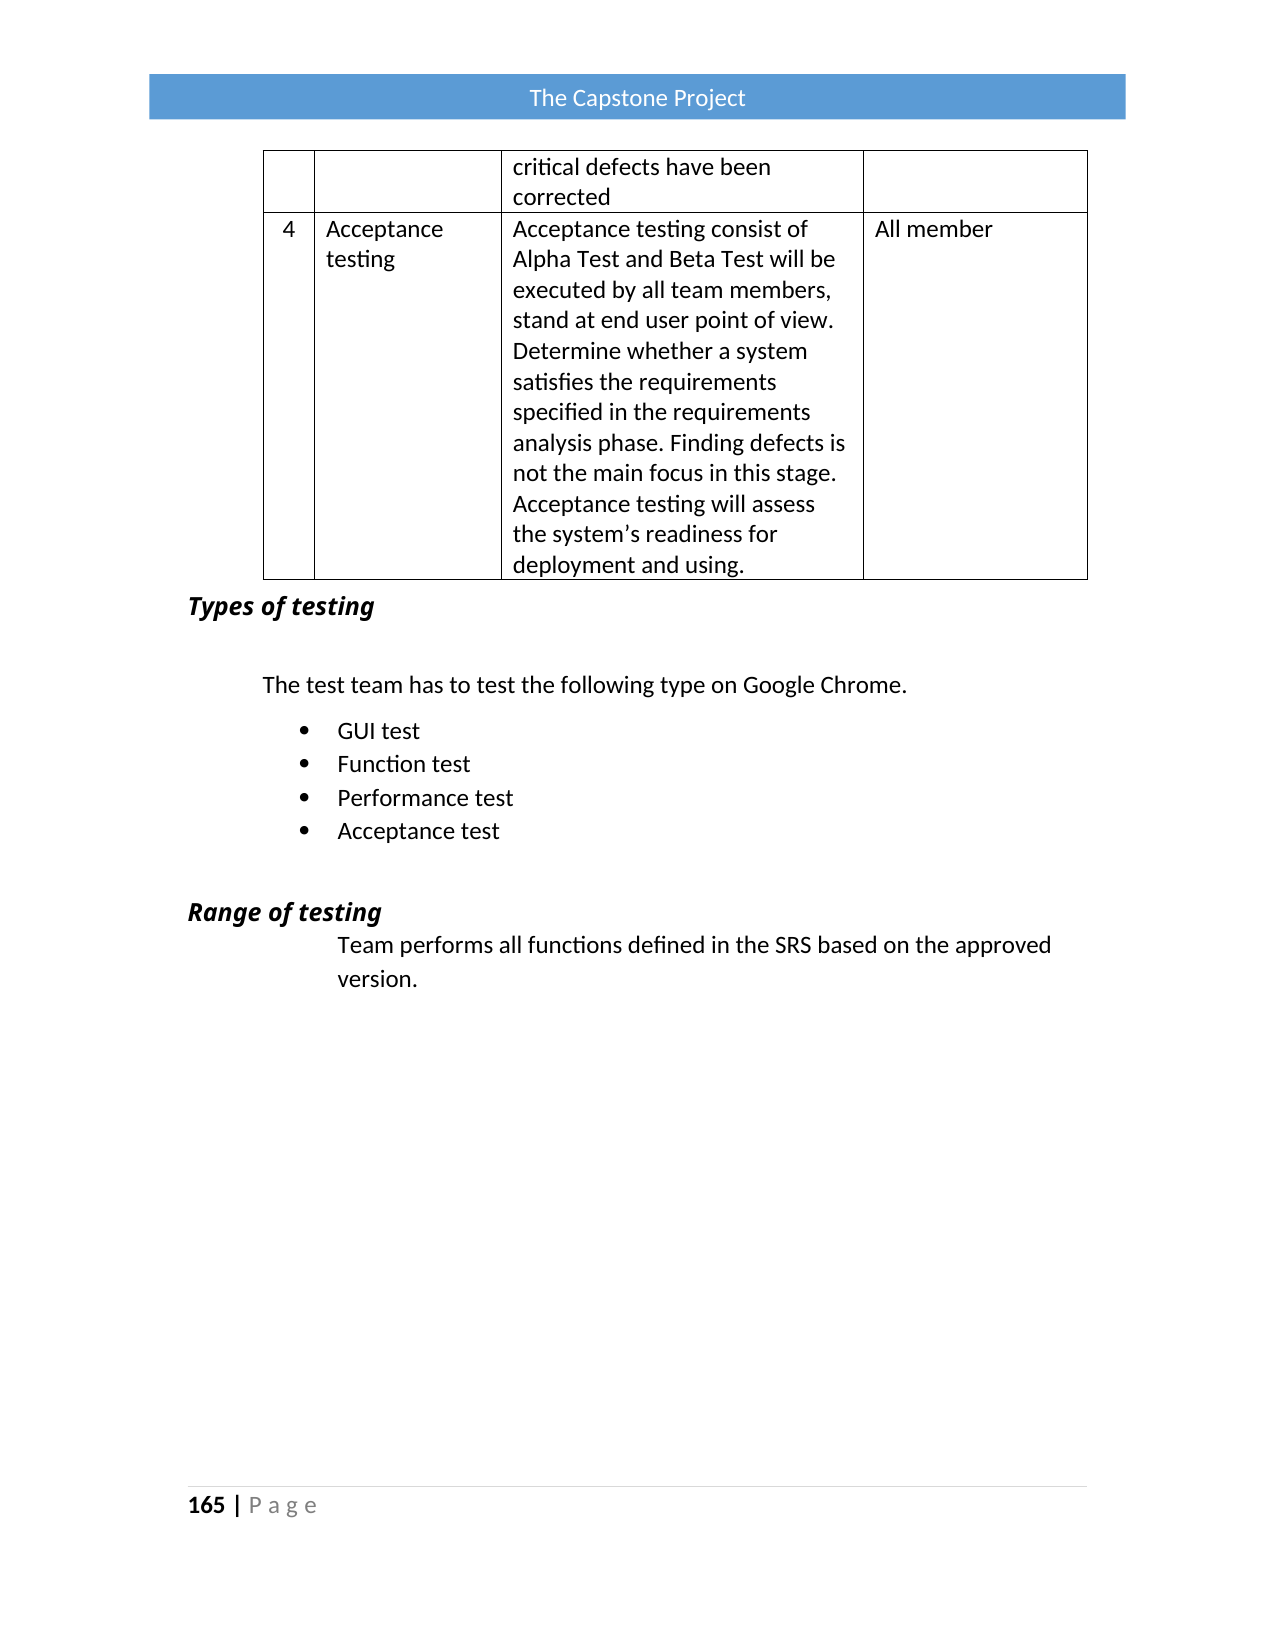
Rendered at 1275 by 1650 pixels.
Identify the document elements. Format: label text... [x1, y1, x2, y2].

list Performance test [300, 782, 1087, 812]
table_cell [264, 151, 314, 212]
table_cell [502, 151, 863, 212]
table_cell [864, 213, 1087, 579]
subtitle Types of testing [187, 589, 1087, 623]
subtitle Range of testing [187, 895, 1087, 929]
list GUI test [300, 715, 1087, 745]
text The test team has to test the following type on Google Chrome. [187, 669, 1087, 699]
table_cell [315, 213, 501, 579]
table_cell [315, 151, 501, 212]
list Acceptance test [300, 816, 1087, 846]
list Function test [300, 748, 1087, 779]
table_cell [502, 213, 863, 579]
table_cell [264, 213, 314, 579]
text Team performs all functions defined in the SRS based on the approved version. [337, 929, 1087, 993]
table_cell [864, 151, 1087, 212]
